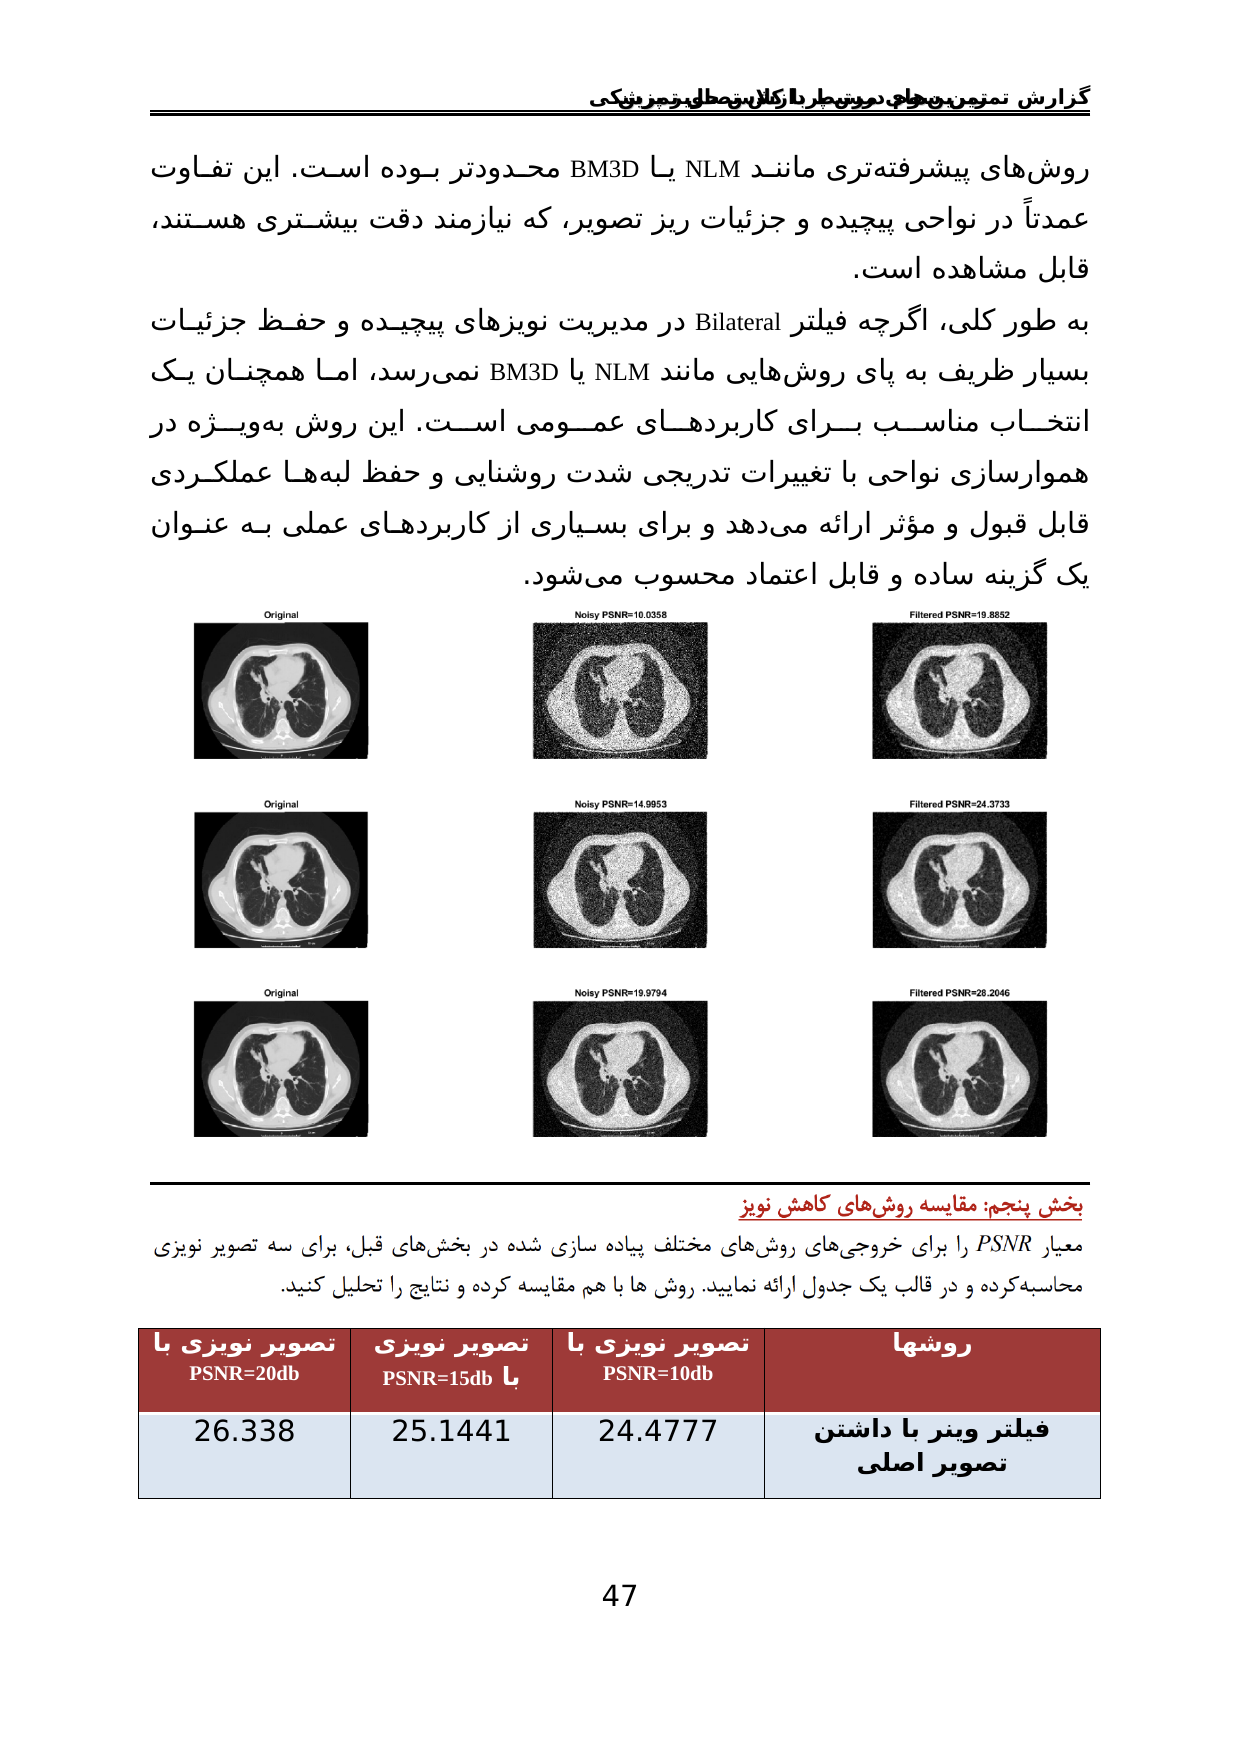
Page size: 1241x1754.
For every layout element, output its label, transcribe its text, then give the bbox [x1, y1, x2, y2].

text به طور کلی، اگرچه فیلتر Bilateral در مدیریت نویزهای پیچیده و حفظ جزئیات بسیار ظریف به پای روش‌هایی مانند NLM یا BM3D نمی‌رسد، اما همچنان یک انتخاب مناسب برای کاربردهای عمومی است. این روش به‌ویژه در هموارسازی نواحی با تغییرات تدریجی شدت روشنایی و حفظ لبه‌ها عملکردی قابل قبول و مؤثر ارائه می‌دهد و برای بسیاری از کاربردهای عملی به عنوان یک گزینه ساده و قابل اعتماد محسوب می‌شود. [150, 303, 1090, 591]
table_header تصویر نویزی با PSNR=10db [553, 1329, 764, 1412]
table_header تصویر نویزی با PSNR=15db [351, 1329, 552, 1412]
table_cell فیلتر وینر با داشتن تصویر اصلی [765, 1415, 1100, 1498]
table_cell 26.338 [139, 1415, 350, 1498]
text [150, 150, 1090, 286]
table_header روش‏ها [765, 1329, 1100, 1412]
picture [150, 1185, 1090, 1314]
table_header تصویر نویزی با PSNR=20db [139, 1329, 350, 1412]
table_cell 24.4777 [553, 1415, 764, 1498]
picture [191, 608, 1049, 1137]
table_cell 25.1441 [351, 1415, 552, 1498]
